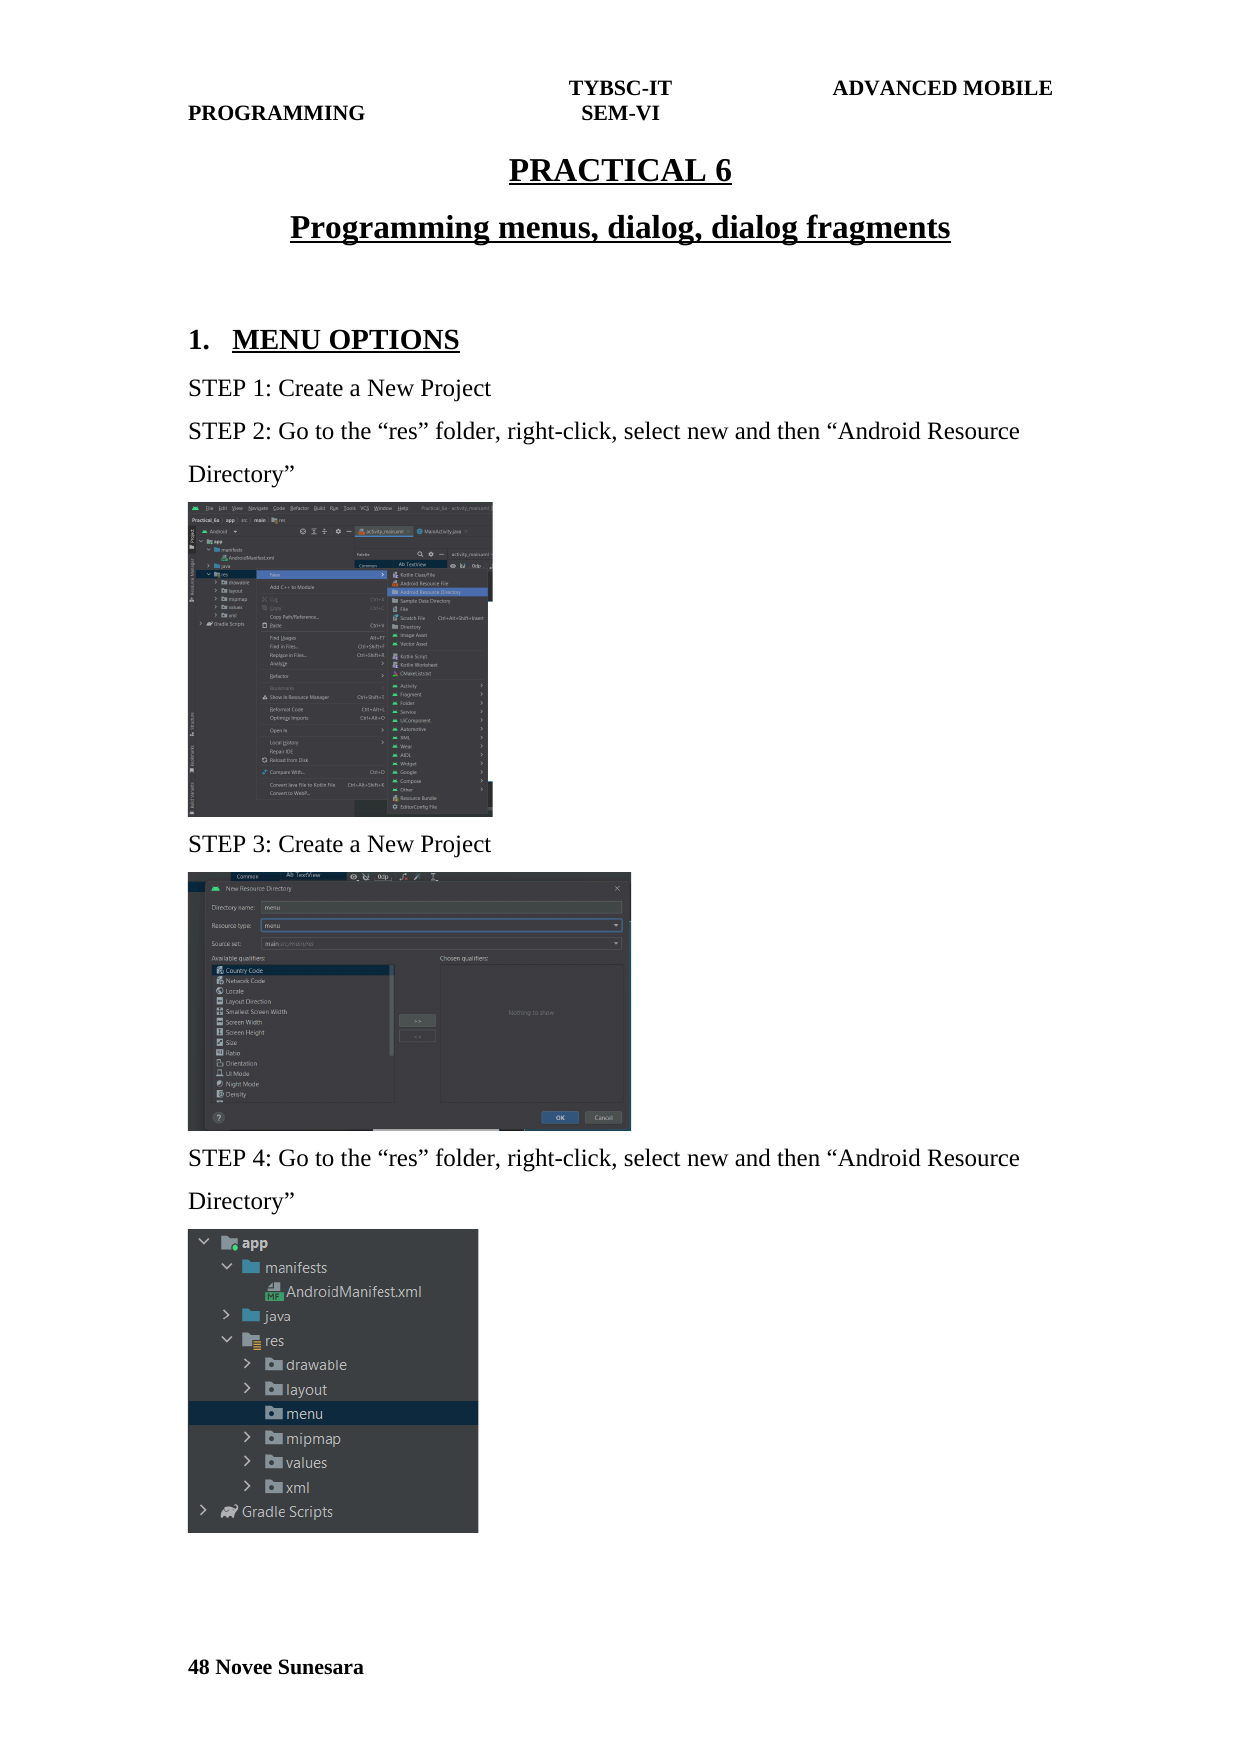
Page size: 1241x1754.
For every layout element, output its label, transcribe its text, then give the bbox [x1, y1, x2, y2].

text PRACTICAL 6 [188, 150, 1053, 188]
text STEP 4: Go to the “res” folder, right-click, select new and then “Android Resource Directory” [188, 1143, 1053, 1215]
picture [187, 502, 493, 817]
picture [187, 872, 632, 1131]
text STEP 1: Create a New Project [188, 373, 1053, 402]
text STEP 2: Go to the “res” folder, right-click, select new and then “Android Resource Directory” [188, 416, 1053, 488]
picture [187, 1229, 479, 1533]
text Programming menus, dialog, dialog fragments [188, 207, 1053, 246]
list MENU OPTIONS [188, 322, 1053, 356]
text STEP 3: Create a New Project [188, 829, 1053, 858]
